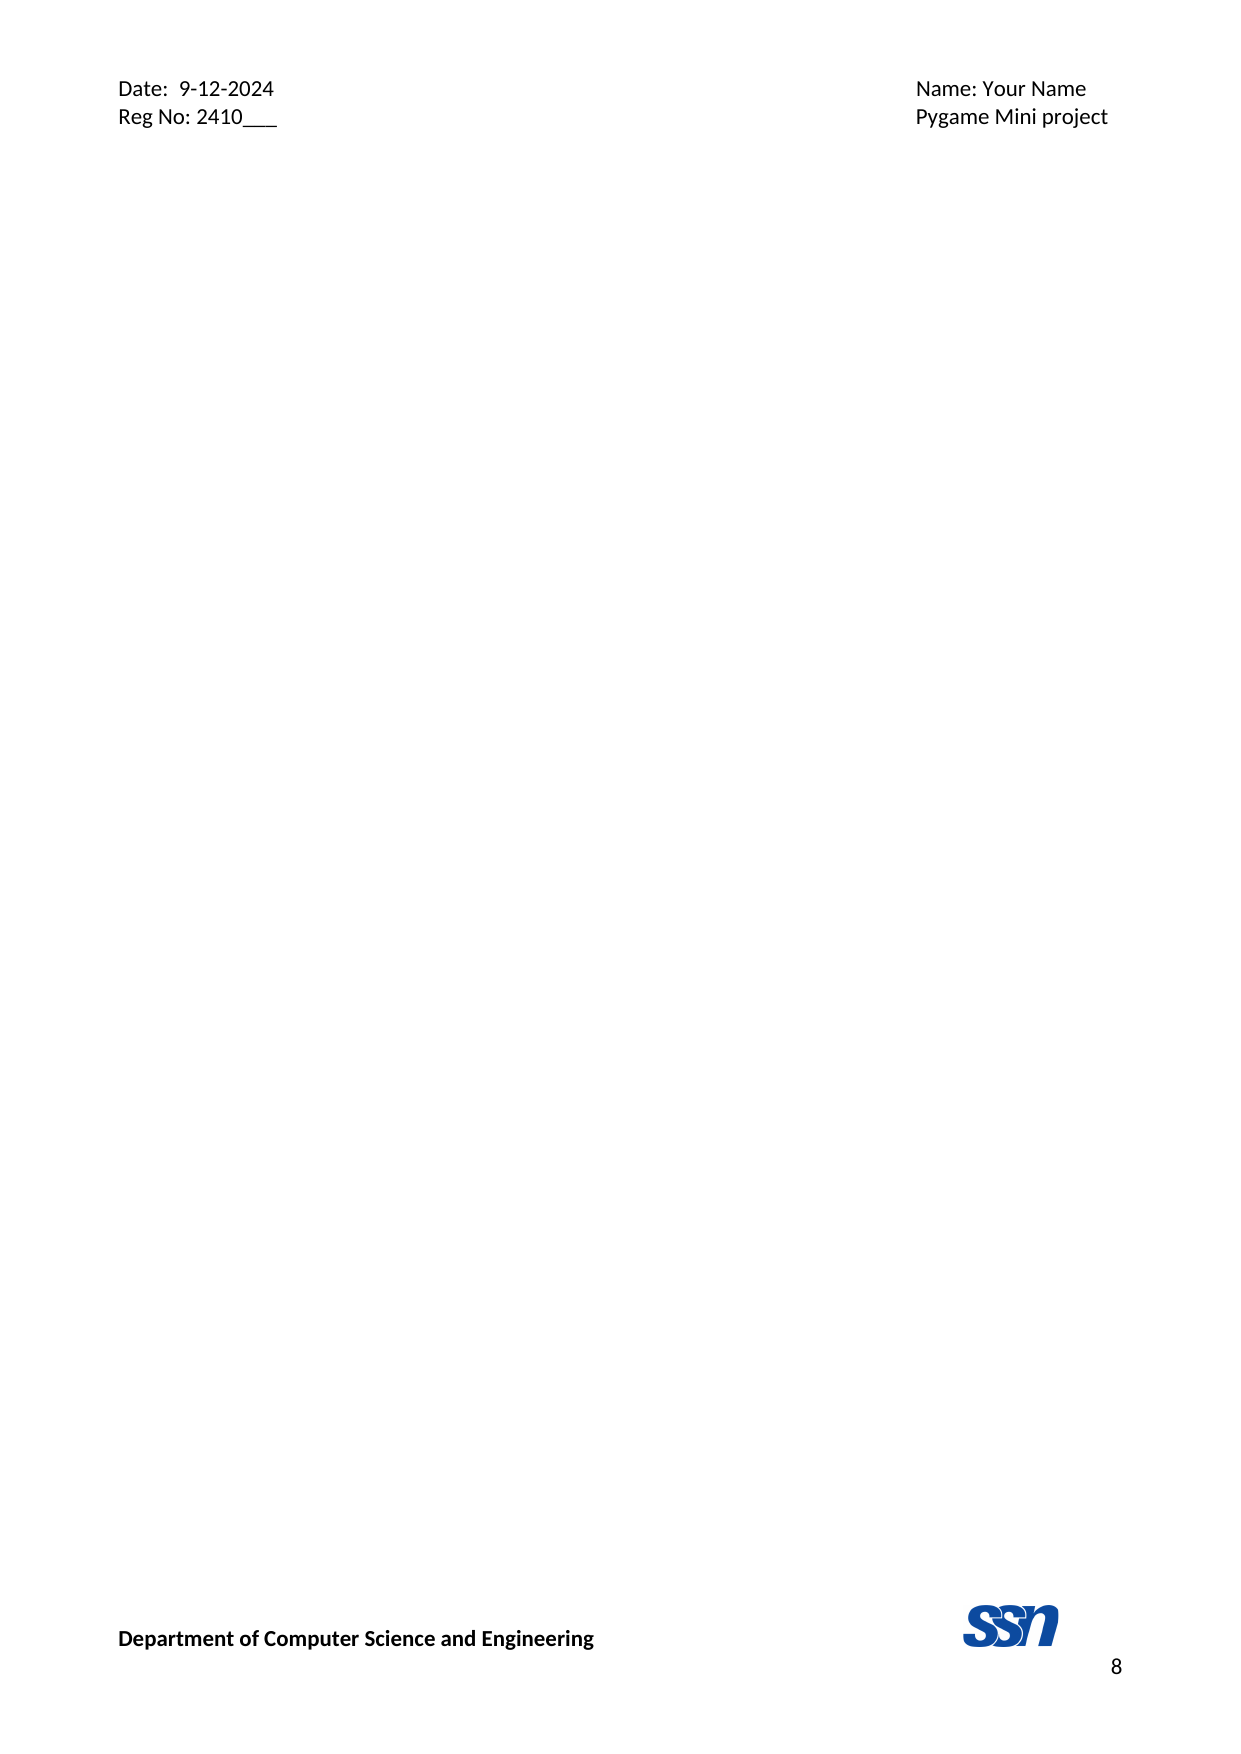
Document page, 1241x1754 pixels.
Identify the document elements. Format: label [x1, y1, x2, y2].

picture [963, 1605, 1059, 1647]
